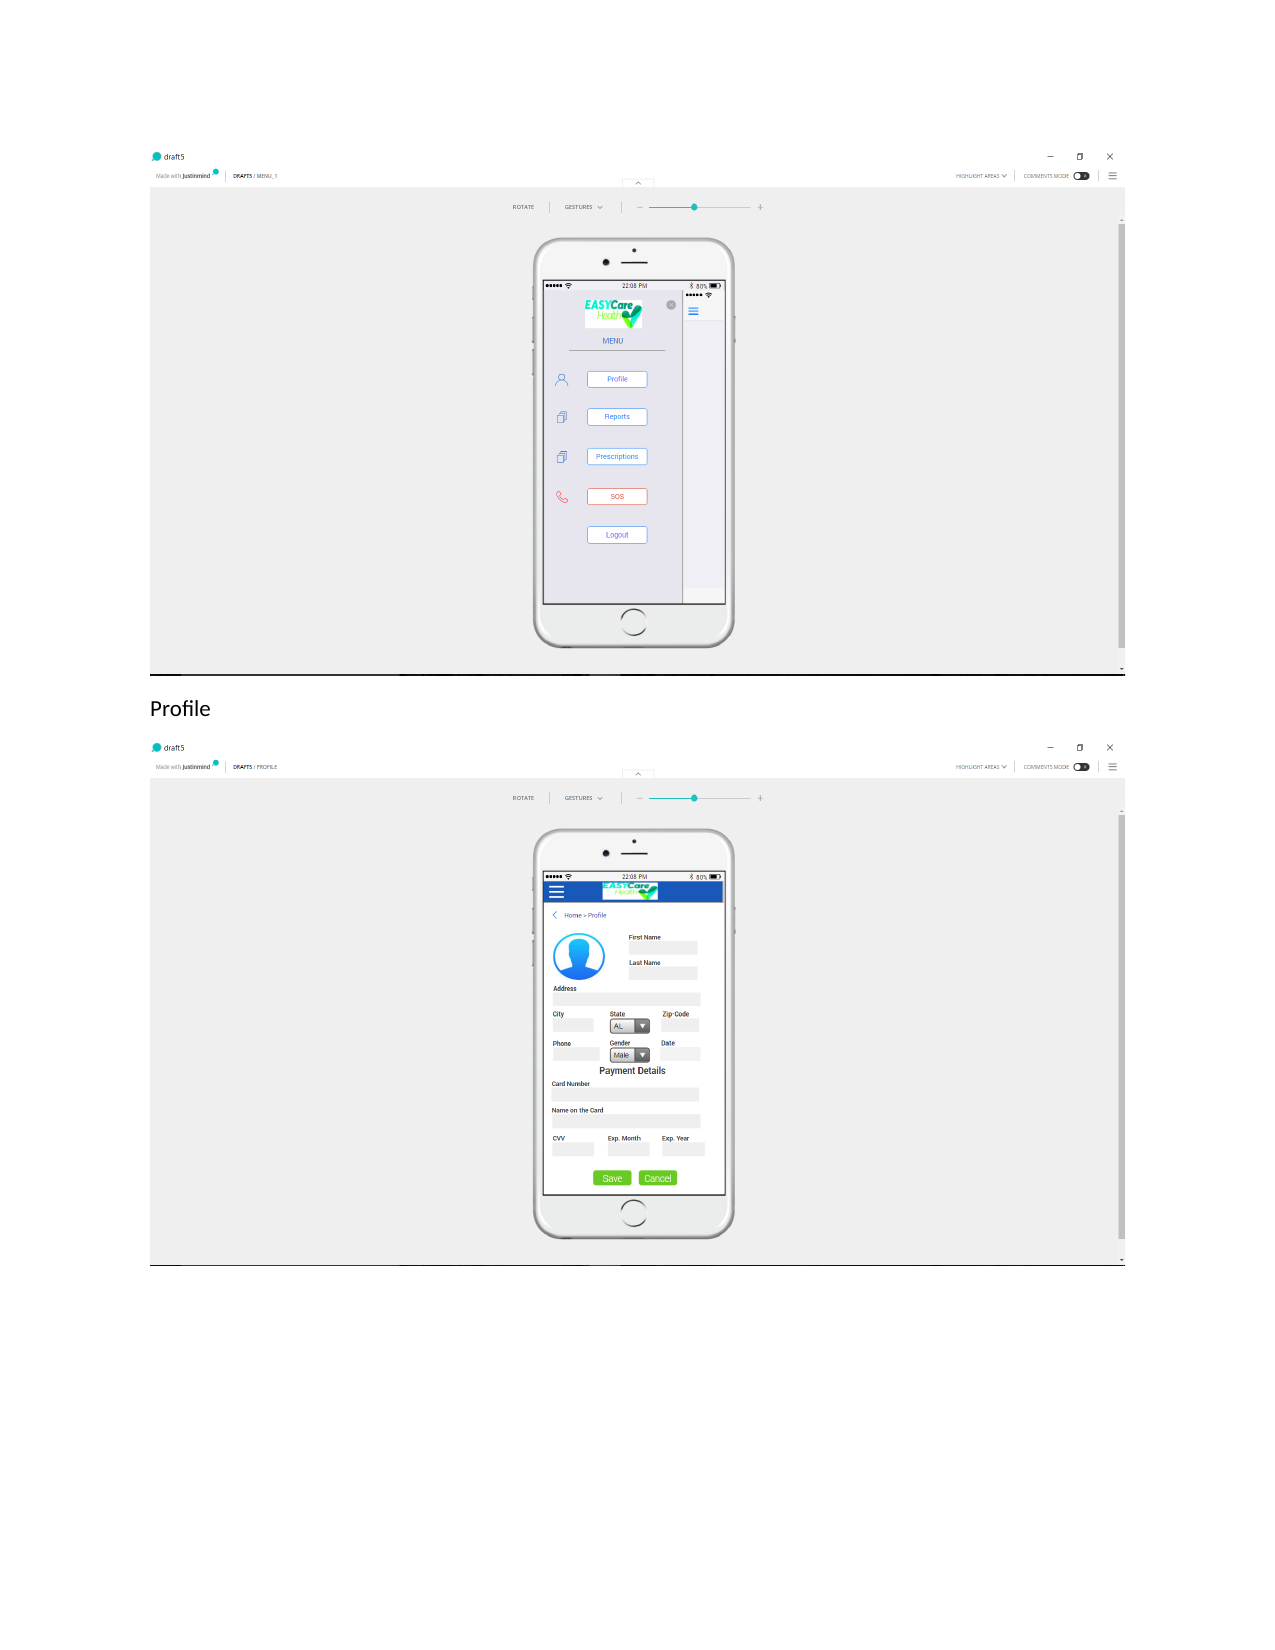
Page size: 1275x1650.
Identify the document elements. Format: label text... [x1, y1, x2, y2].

picture [150, 150, 1125, 676]
picture [150, 740, 1125, 1266]
text Profile [150, 694, 1125, 722]
